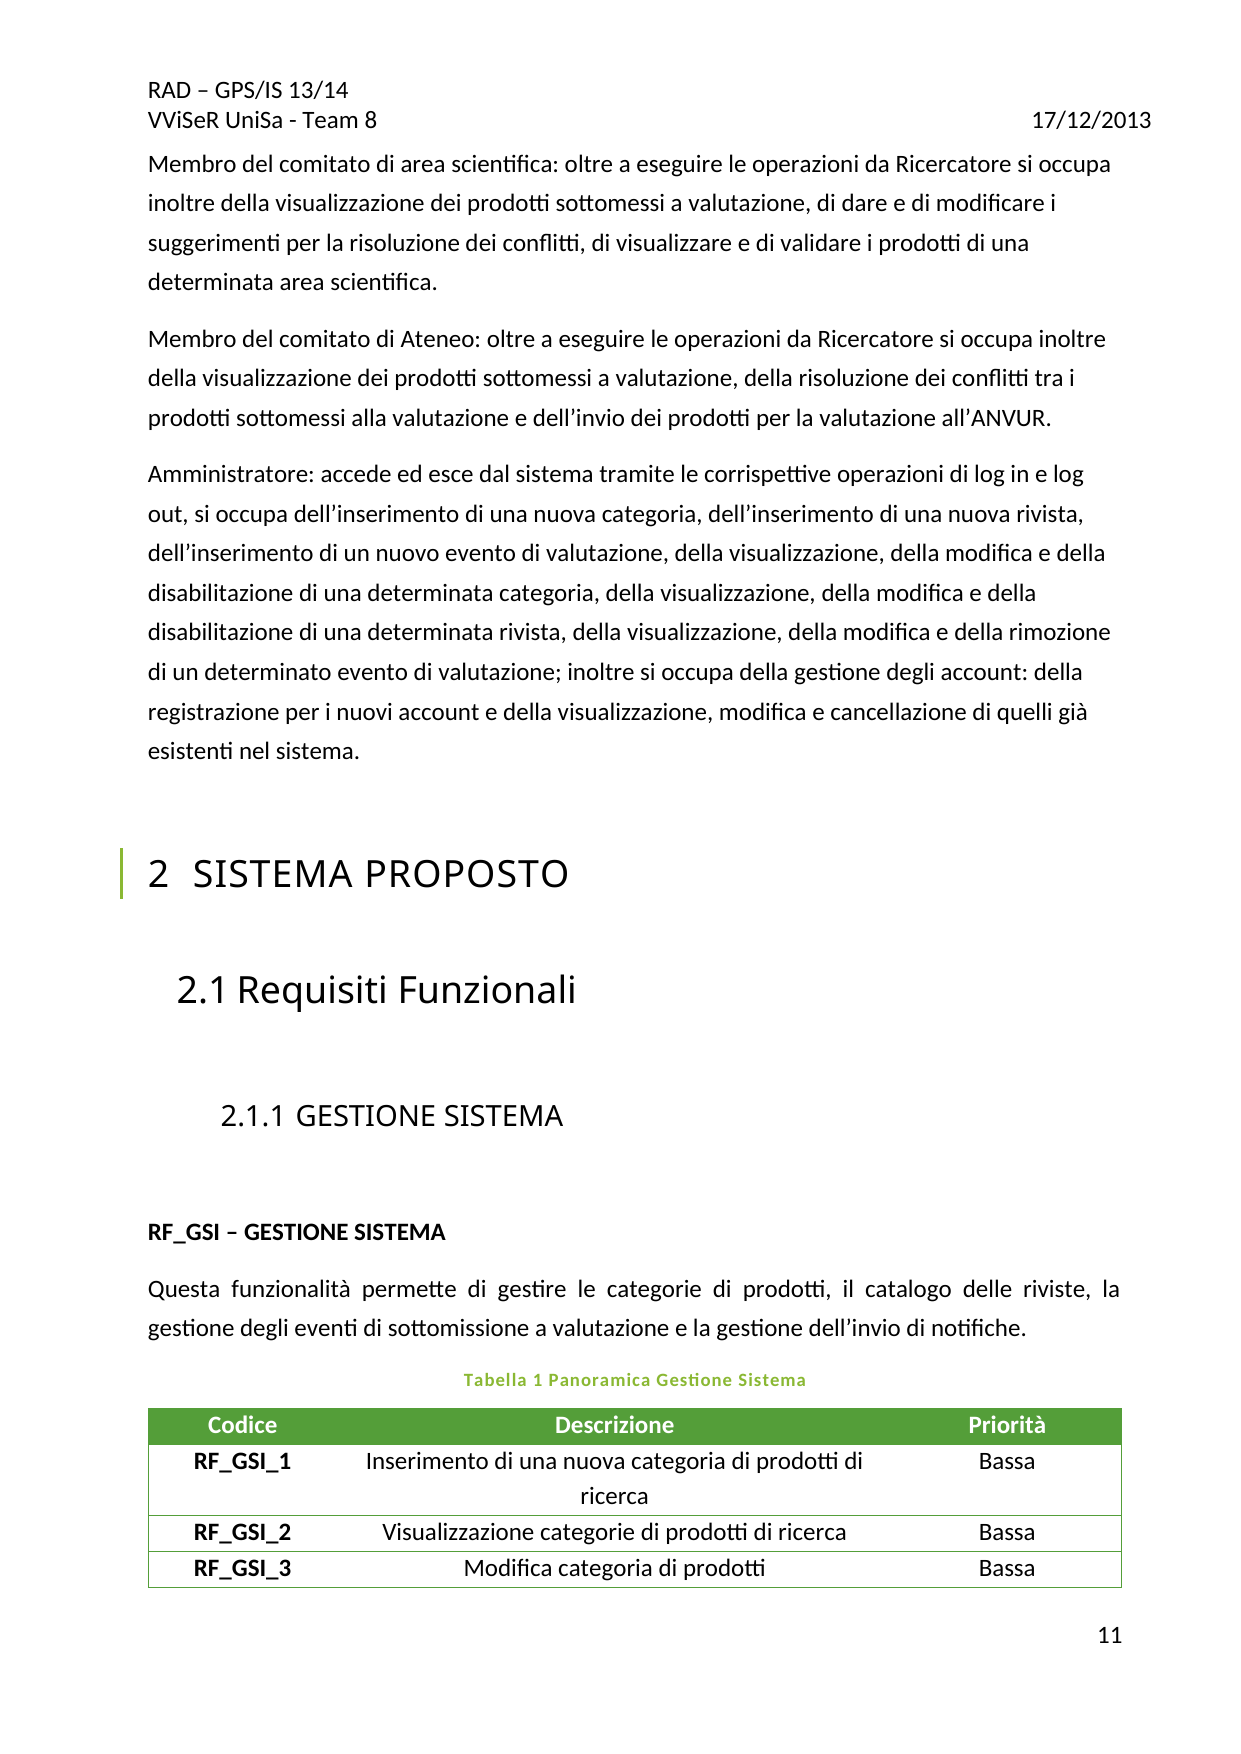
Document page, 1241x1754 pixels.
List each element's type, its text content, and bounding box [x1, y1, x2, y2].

text Membro del comitato di Ateneo: oltre a eseguire le operazioni da Ricercatore si occupa inoltre della visualizzazione dei prodotti sottomessi a valutazione, della risoluzione dei conflitti tra i prodotti sottomessi alla valutazione e dell’invio dei prodotti per la valutazione all’ANVUR. [148, 323, 1122, 432]
subtitle Requisiti Funzionali [176, 963, 1122, 1014]
table_cell Bassa [893, 1516, 1121, 1551]
text RF_GSI – GESTIONE SISTEMA [148, 1217, 1122, 1247]
table_cell Bassa [893, 1445, 1121, 1515]
text Tabella 1 Panoramica Gestione Sistema [148, 1369, 1122, 1392]
table_cell Bassa [893, 1552, 1121, 1587]
table_header Priorità [893, 1409, 1121, 1444]
table_cell RF_GSI_1 [149, 1445, 337, 1515]
table_cell RF_GSI_2 [149, 1516, 337, 1551]
table_cell Inserimento di una nuova categoria di prodotti di ricerca [337, 1445, 893, 1515]
text Membro del comitato di area scientifica: oltre a eseguire le operazioni da Ricercatore si occupa inoltre della visualizzazione dei prodotti sottomessi a valutazione, di dare e di modificare i suggerimenti per la risoluzione dei conflitti, di visualizzare e di validare i prodotti di una determinata area scientifica. [148, 148, 1122, 297]
text Questa funzionalità permette di gestire le categorie di prodotti, il catalogo delle riviste, la gestione degli eventi di sottomissione a valutazione e la gestione dell’invio di notifiche. [148, 1273, 1122, 1343]
text Amministratore: accede ed esce dal sistema tramite le corrispettive operazioni di log in e log out, si occupa dell’inserimento di una nuova categoria, dell’inserimento di una nuova rivista, dell’inserimento di un nuovo evento di valutazione, della visualizzazione, della modifica e della disabilitazione di una determinata categoria, della visualizzazione, della modifica e della disabilitazione di una determinata rivista, della visualizzazione, della modifica e della rimozione di un determinato evento di valutazione; inoltre si occupa della gestione degli account: della registrazione per i nuovi account e della visualizzazione, modifica e cancellazione di quelli già esistenti nel sistema. [148, 458, 1122, 766]
table_header Codice [149, 1409, 337, 1444]
table_cell Visualizzazione categorie di prodotti di ricerca [337, 1516, 893, 1551]
table_header Descrizione [337, 1409, 893, 1444]
subtitle Gestione Sistema [220, 1096, 1122, 1135]
subtitle Sistema Proposto [123, 848, 1122, 899]
table_cell RF_GSI_3 [149, 1552, 337, 1587]
table_cell Modifica categoria di prodotti [337, 1552, 893, 1587]
